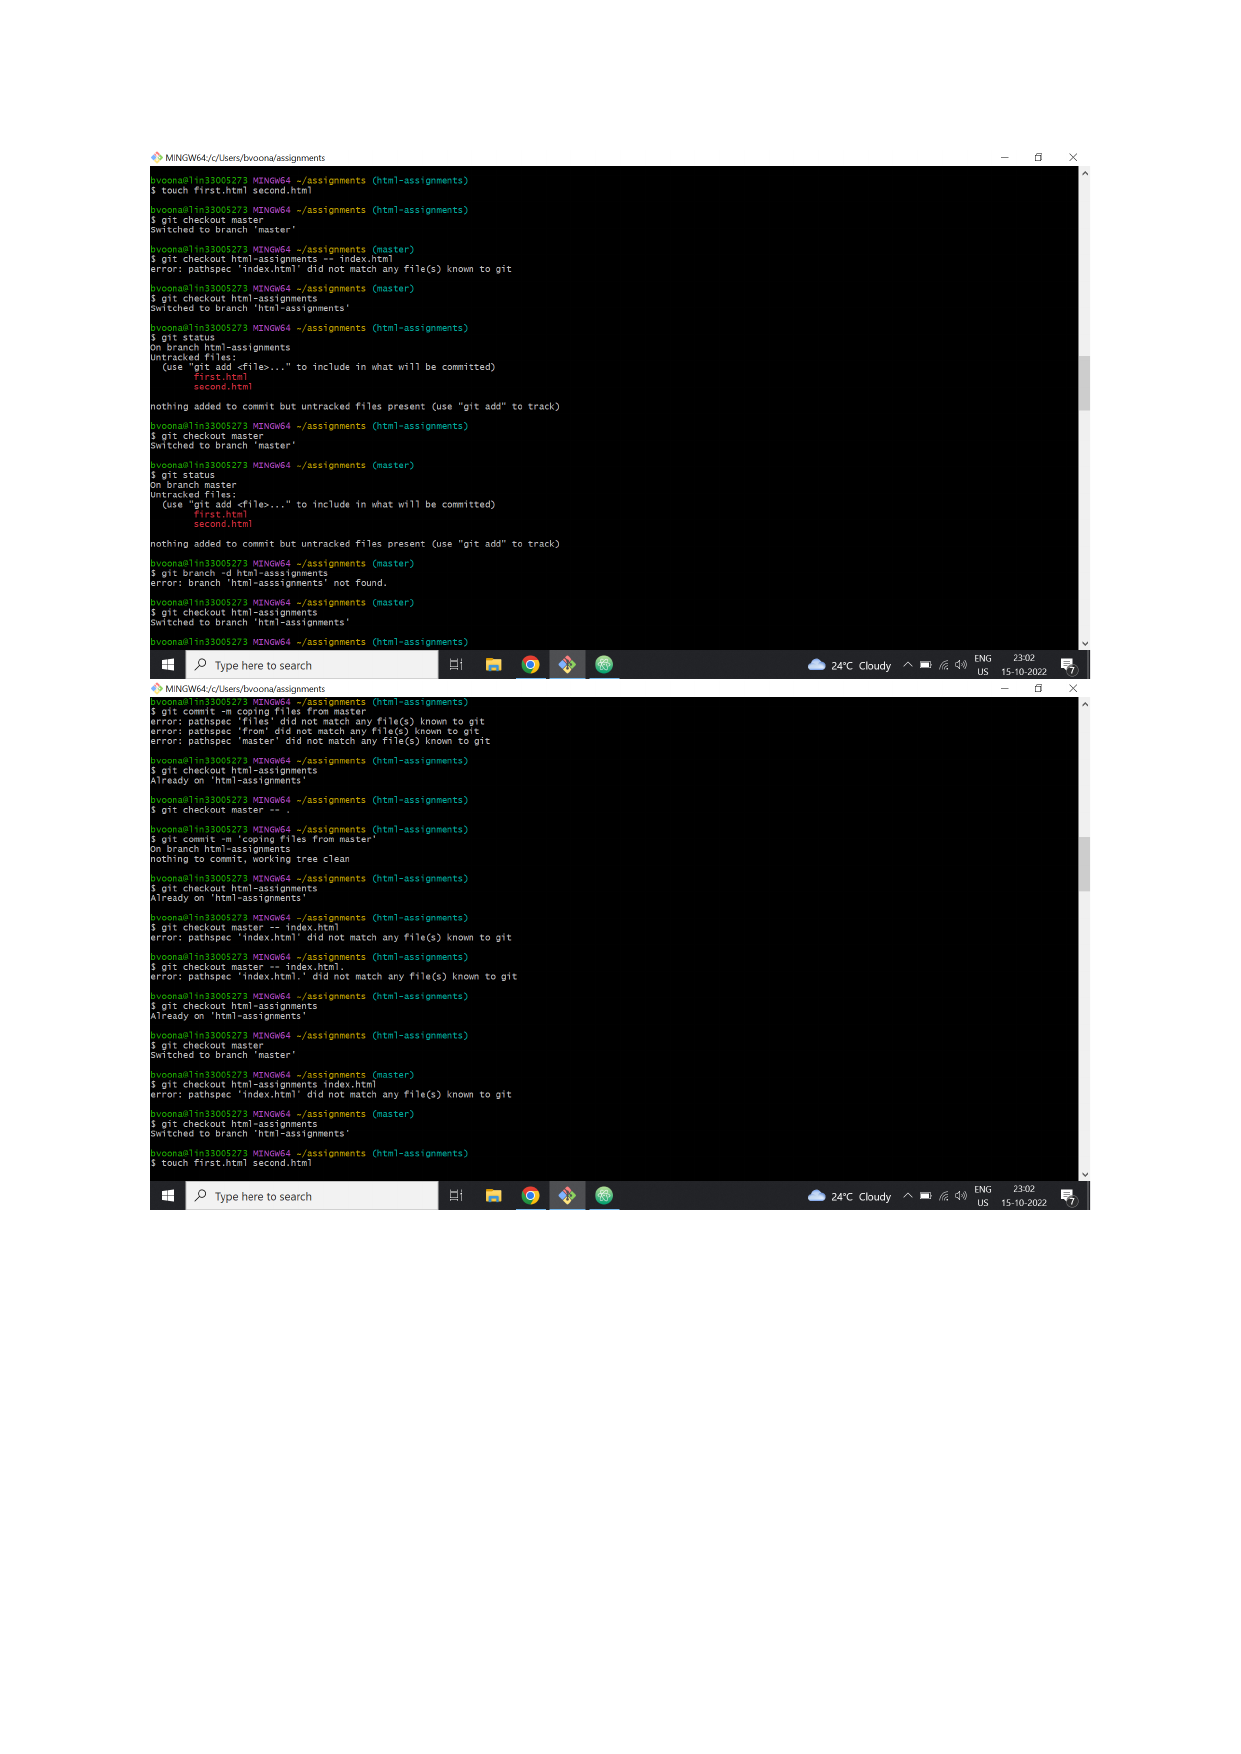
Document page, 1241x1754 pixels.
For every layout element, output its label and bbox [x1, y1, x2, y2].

picture [150, 150, 1091, 679]
picture [150, 681, 1091, 1210]
